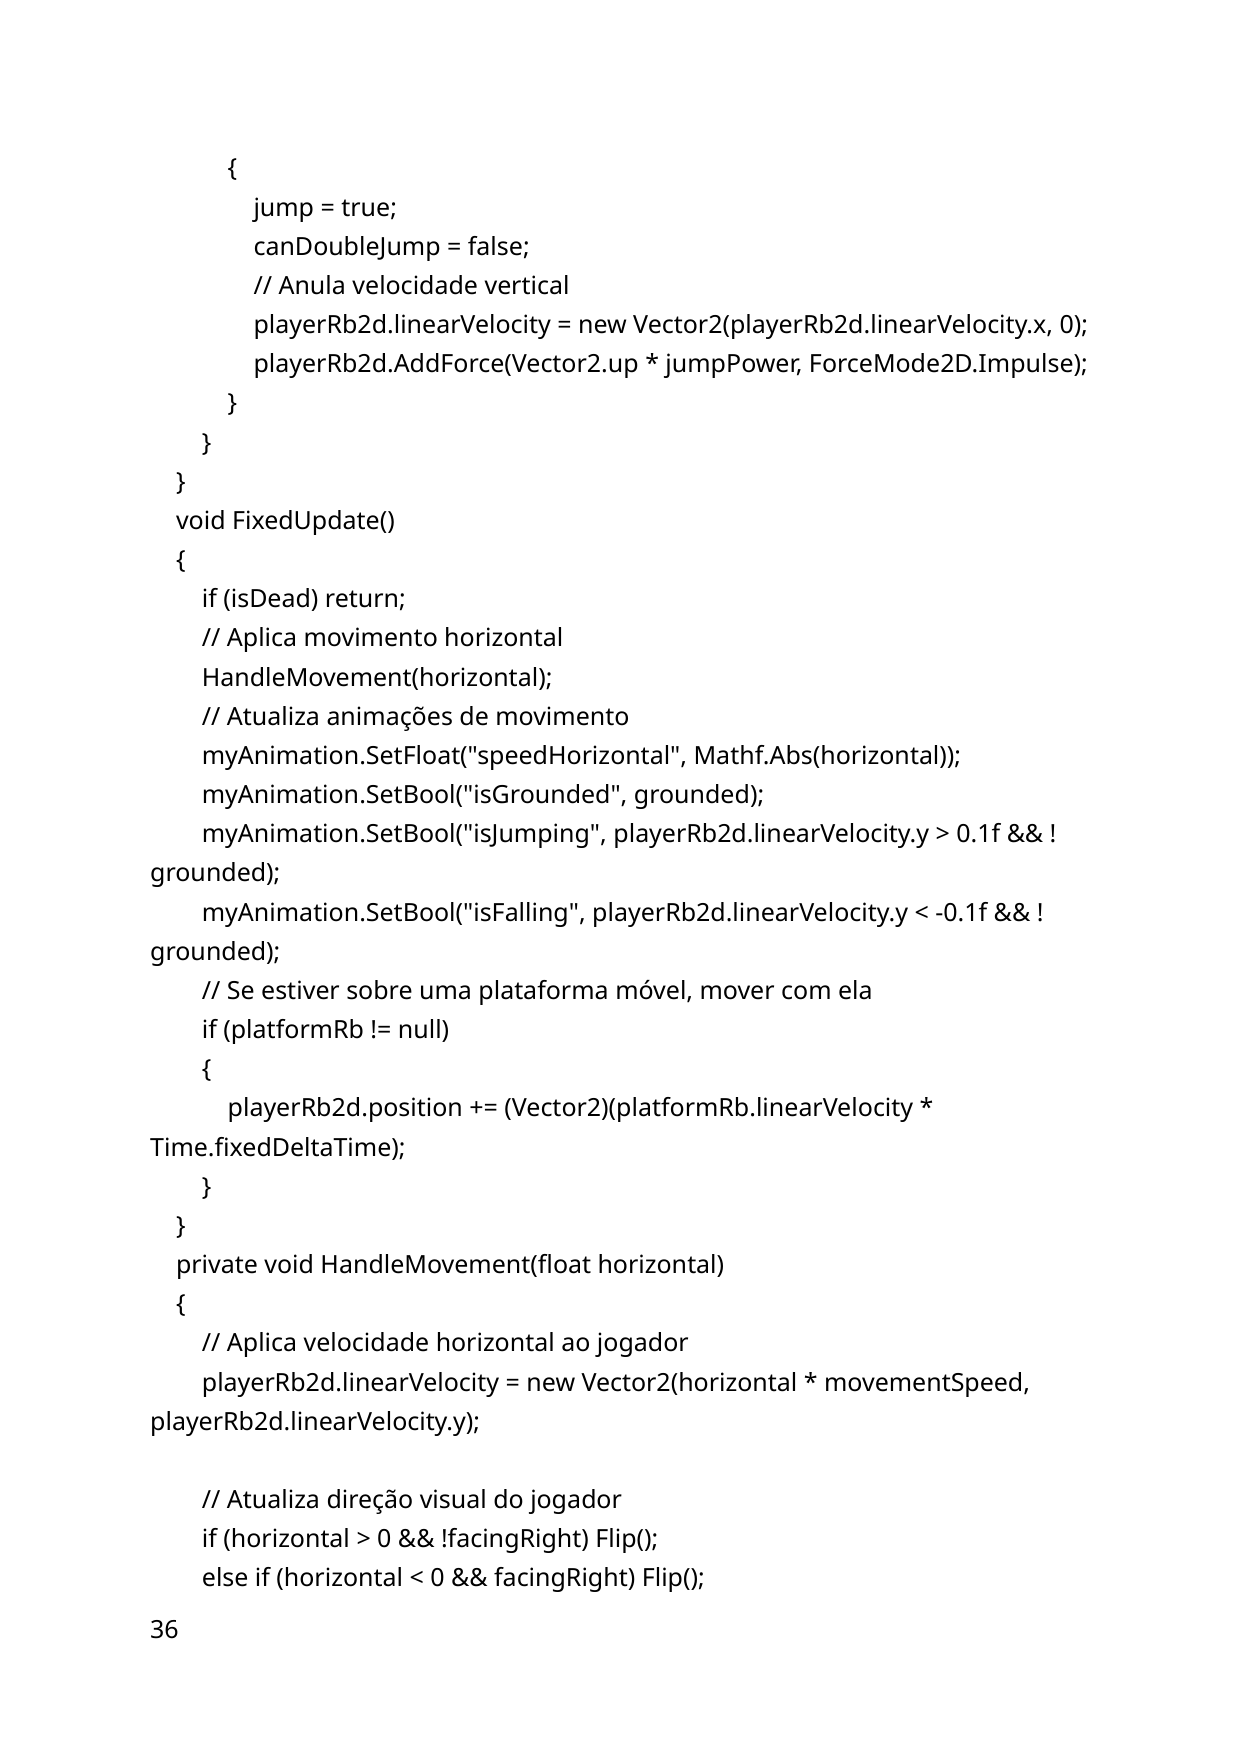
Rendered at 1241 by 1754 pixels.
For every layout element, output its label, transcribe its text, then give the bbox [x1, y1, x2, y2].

text playerRb2d.position += (Vector2)(platformRb.linearVelocity * Time.fixedDeltaTime); [150, 1090, 1090, 1163]
text myAnimation.SetBool("isGrounded", grounded); [150, 777, 1090, 811]
text // Anula velocidade vertical [150, 267, 1090, 302]
text playerRb2d.linearVelocity = new Vector2(horizontal * movementSpeed, playerRb2d.linearVelocity.y); [150, 1364, 1090, 1437]
text // Atualiza animações de movimento [150, 698, 1090, 732]
text canDoubleJump = false; [150, 228, 1090, 262]
text if (horizontal > 0 && !facingRight) Flip(); [150, 1521, 1090, 1555]
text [150, 346, 1090, 380]
text } [150, 463, 1090, 497]
text } [150, 385, 1090, 419]
text else if (horizontal < 0 && facingRight) Flip(); [150, 1560, 1090, 1594]
text jump = true; [150, 189, 1090, 223]
text // Aplica movimento horizontal [150, 620, 1090, 654]
text // Se estiver sobre uma plataforma móvel, mover com ela [150, 972, 1090, 1007]
text private void HandleMovement(float horizontal) [150, 1247, 1090, 1281]
text myAnimation.SetBool("isJumping", playerRb2d.linearVelocity.y > 0.1f && !grounded); [150, 816, 1090, 889]
text } [150, 1168, 1090, 1202]
text HandleMovement(horizontal); [150, 659, 1090, 693]
text myAnimation.SetFloat("speedHorizontal", Mathf.Abs(horizontal)); [150, 737, 1090, 772]
text } [150, 424, 1090, 458]
text { [150, 542, 1090, 576]
text // Aplica velocidade horizontal ao jogador [150, 1325, 1090, 1359]
text { [150, 1286, 1090, 1320]
text myAnimation.SetBool("isFalling", playerRb2d.linearVelocity.y < -0.1f && !grounded); [150, 894, 1090, 967]
text if (isDead) return; [150, 581, 1090, 615]
text { [150, 1051, 1090, 1085]
text { [150, 150, 1090, 184]
text void FixedUpdate() [150, 502, 1090, 537]
text playerRb2d.linearVelocity = new Vector2(playerRb2d.linearVelocity.x, 0); [150, 307, 1090, 341]
text } [150, 1207, 1090, 1242]
text if (platformRb != null) [150, 1012, 1090, 1046]
text // Atualiza direção visual do jogador [150, 1482, 1090, 1516]
